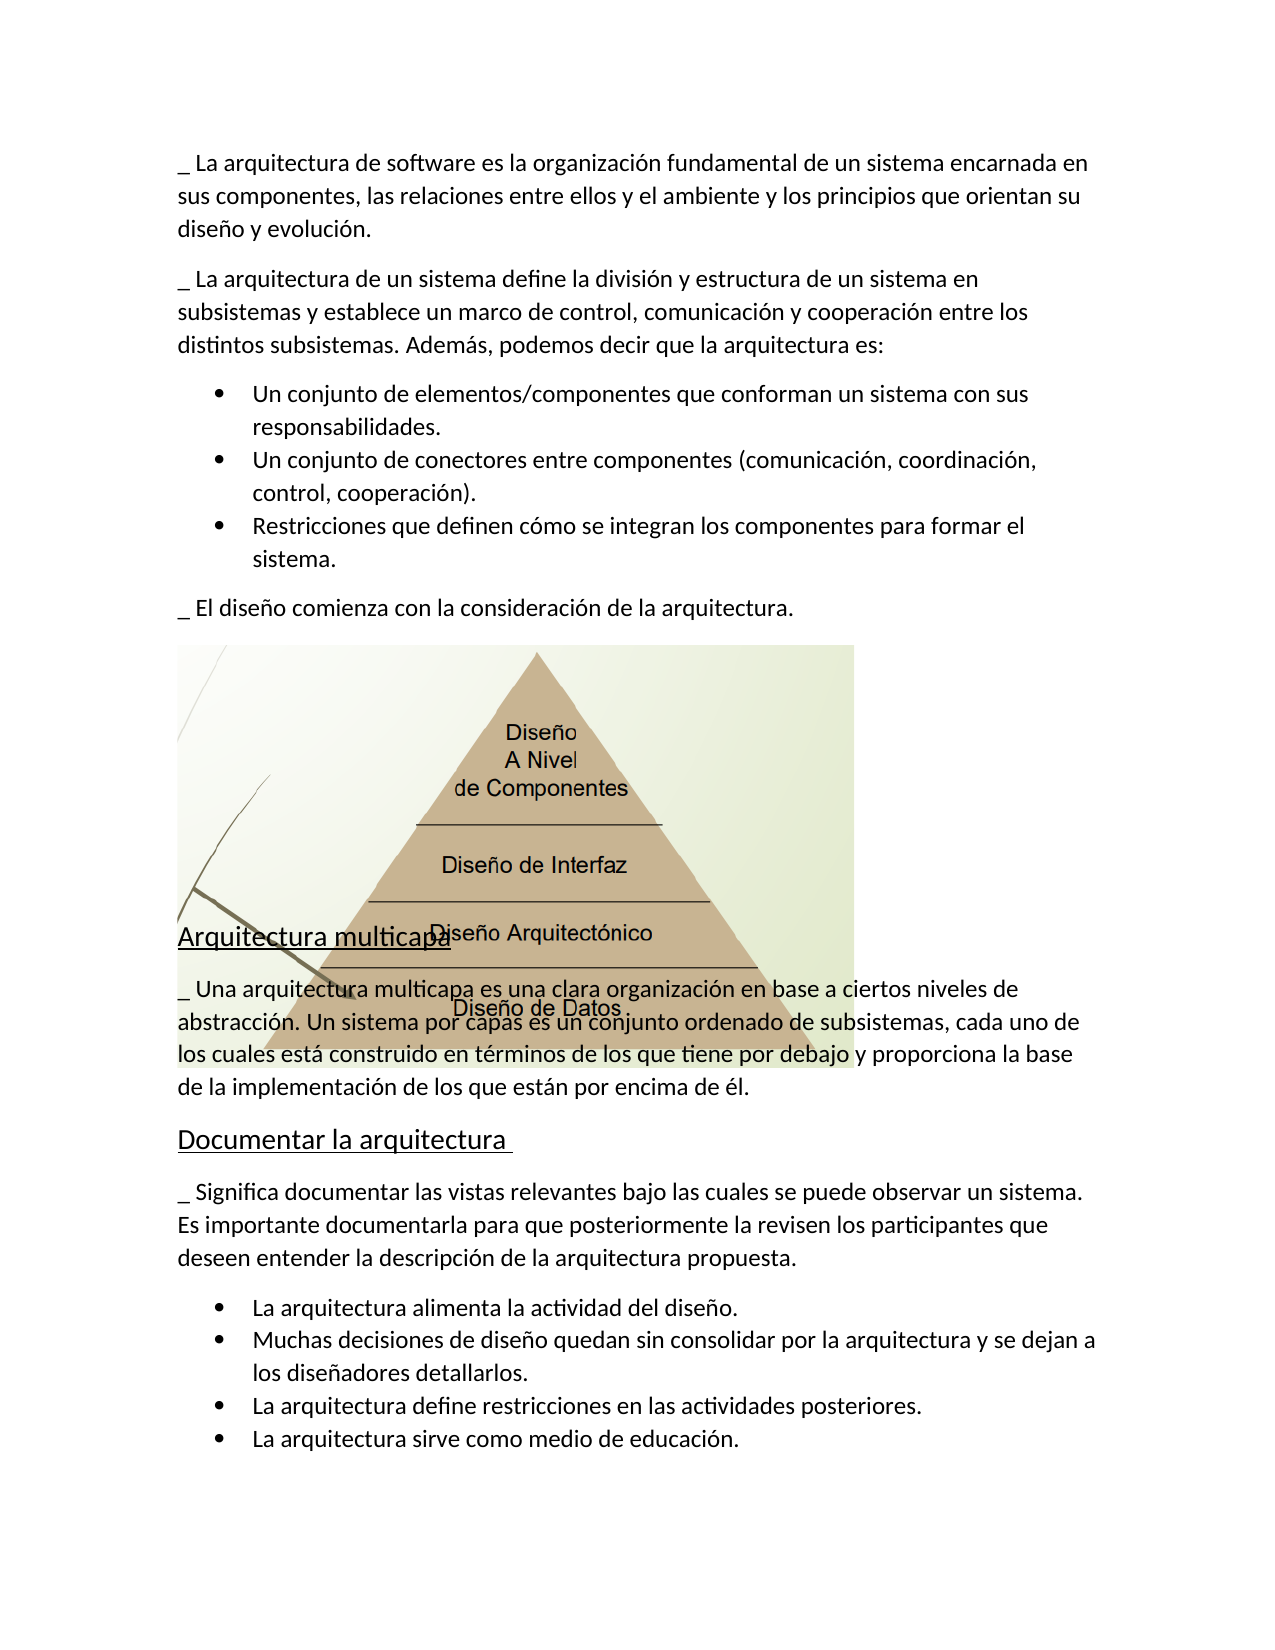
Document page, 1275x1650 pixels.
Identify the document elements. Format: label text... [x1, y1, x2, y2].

text _ La arquitectura de software es la organización fundamental de un sistema encarnada en sus componentes, las relaciones entre ellos y el ambiente y los principios que orientan su diseño y evolución. [177, 148, 1098, 244]
text _ La arquitectura de un sistema define la división y estructura de un sistema en subsistemas y establece un marco de control, comunicación y cooperación entre los distintos subsistemas. Además, podemos decir que la arquitectura es: [177, 263, 1098, 359]
list Un conjunto de elementos/componentes que conforman un sistema con sus responsabilidades. [215, 378, 1098, 442]
text Documentar la arquitectura [177, 1121, 1098, 1157]
list Muchas decisiones de diseño quedan sin consolidar por la arquitectura y se dejan a los diseñadores detallarlos. [215, 1324, 1098, 1388]
list Restricciones que definen cómo se integran los componentes para formar el sistema. [215, 510, 1098, 573]
list La arquitectura define restricciones en las actividades posteriores. [215, 1390, 1098, 1421]
list La arquitectura alimenta la actividad del diseño. [215, 1292, 1098, 1322]
list La arquitectura sirve como medio de educación. [215, 1423, 1098, 1454]
list Un conjunto de conectores entre componentes (comunicación, coordinación, control, cooperación). [215, 444, 1098, 508]
text _ El diseño comienza con la consideración de la arquitectura. [177, 593, 1098, 623]
picture [177, 645, 855, 918]
picture [177, 953, 855, 973]
text _ Significa documentar las vistas relevantes bajo las cuales se puede observar un sistema. Es importante documentarla para que posteriormente la revisen los participantes que deseen entender la descripción de la arquitectura propuesta. [177, 1176, 1098, 1273]
text _ Una arquitectura multicapa es una clara organización en base a ciertos niveles de abstracción. Un sistema por capas es un conjunto ordenado de subsistemas, cada uno de los cuales está construido en términos de los que tiene por debajo y proporciona la base de la implementación de los que están por encima de él. [177, 973, 1098, 1102]
text Arquitectura multicapa [177, 918, 1098, 953]
